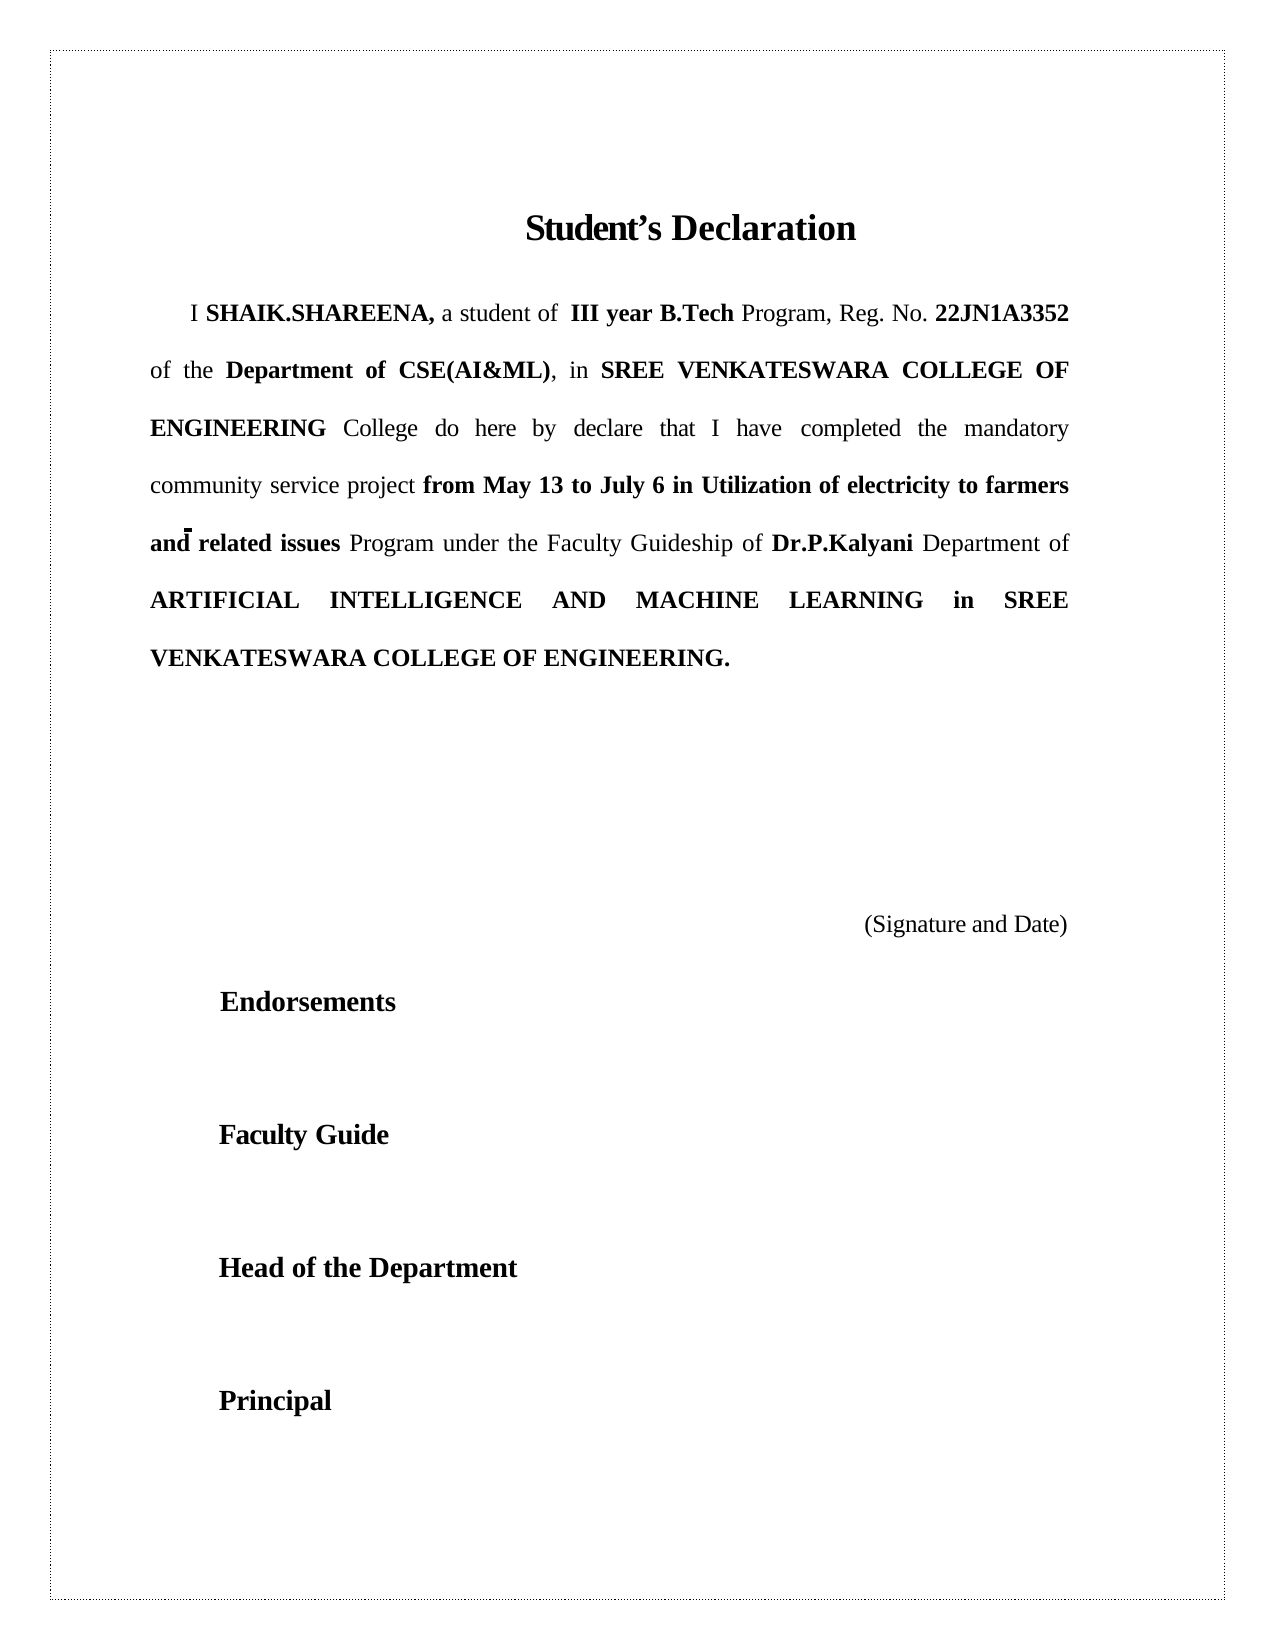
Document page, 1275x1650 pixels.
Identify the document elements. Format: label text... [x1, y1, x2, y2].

text Principal [218, 1383, 1125, 1417]
text I SHAIK.SHAREENA, a student of III year B.Tech Program, Reg. No. 22JN1A3352 of the Department of CSE(AI&ML), in SREE VENKATESWARA COLLEGE OF ENGINEERING College do here by declare that I have completed the mandatory community service project from May 13 to July 6 in Utilization of electricity to farmers and related issues Program under the Faculty Guideship of Dr.P.Kalyani Department of ARTIFICIAL INTELLIGENCE AND MACHINE LEARNING in SREE VENKATESWARA COLLEGE OF ENGINEERING. [150, 298, 1070, 672]
text Endorsements [220, 984, 1125, 1017]
text Head of the Department [218, 1250, 1125, 1283]
text (Signature and Date) [150, 909, 1068, 938]
subtitle Student’s Declaration [525, 205, 1125, 248]
text Faculty Guide [218, 1117, 1125, 1150]
